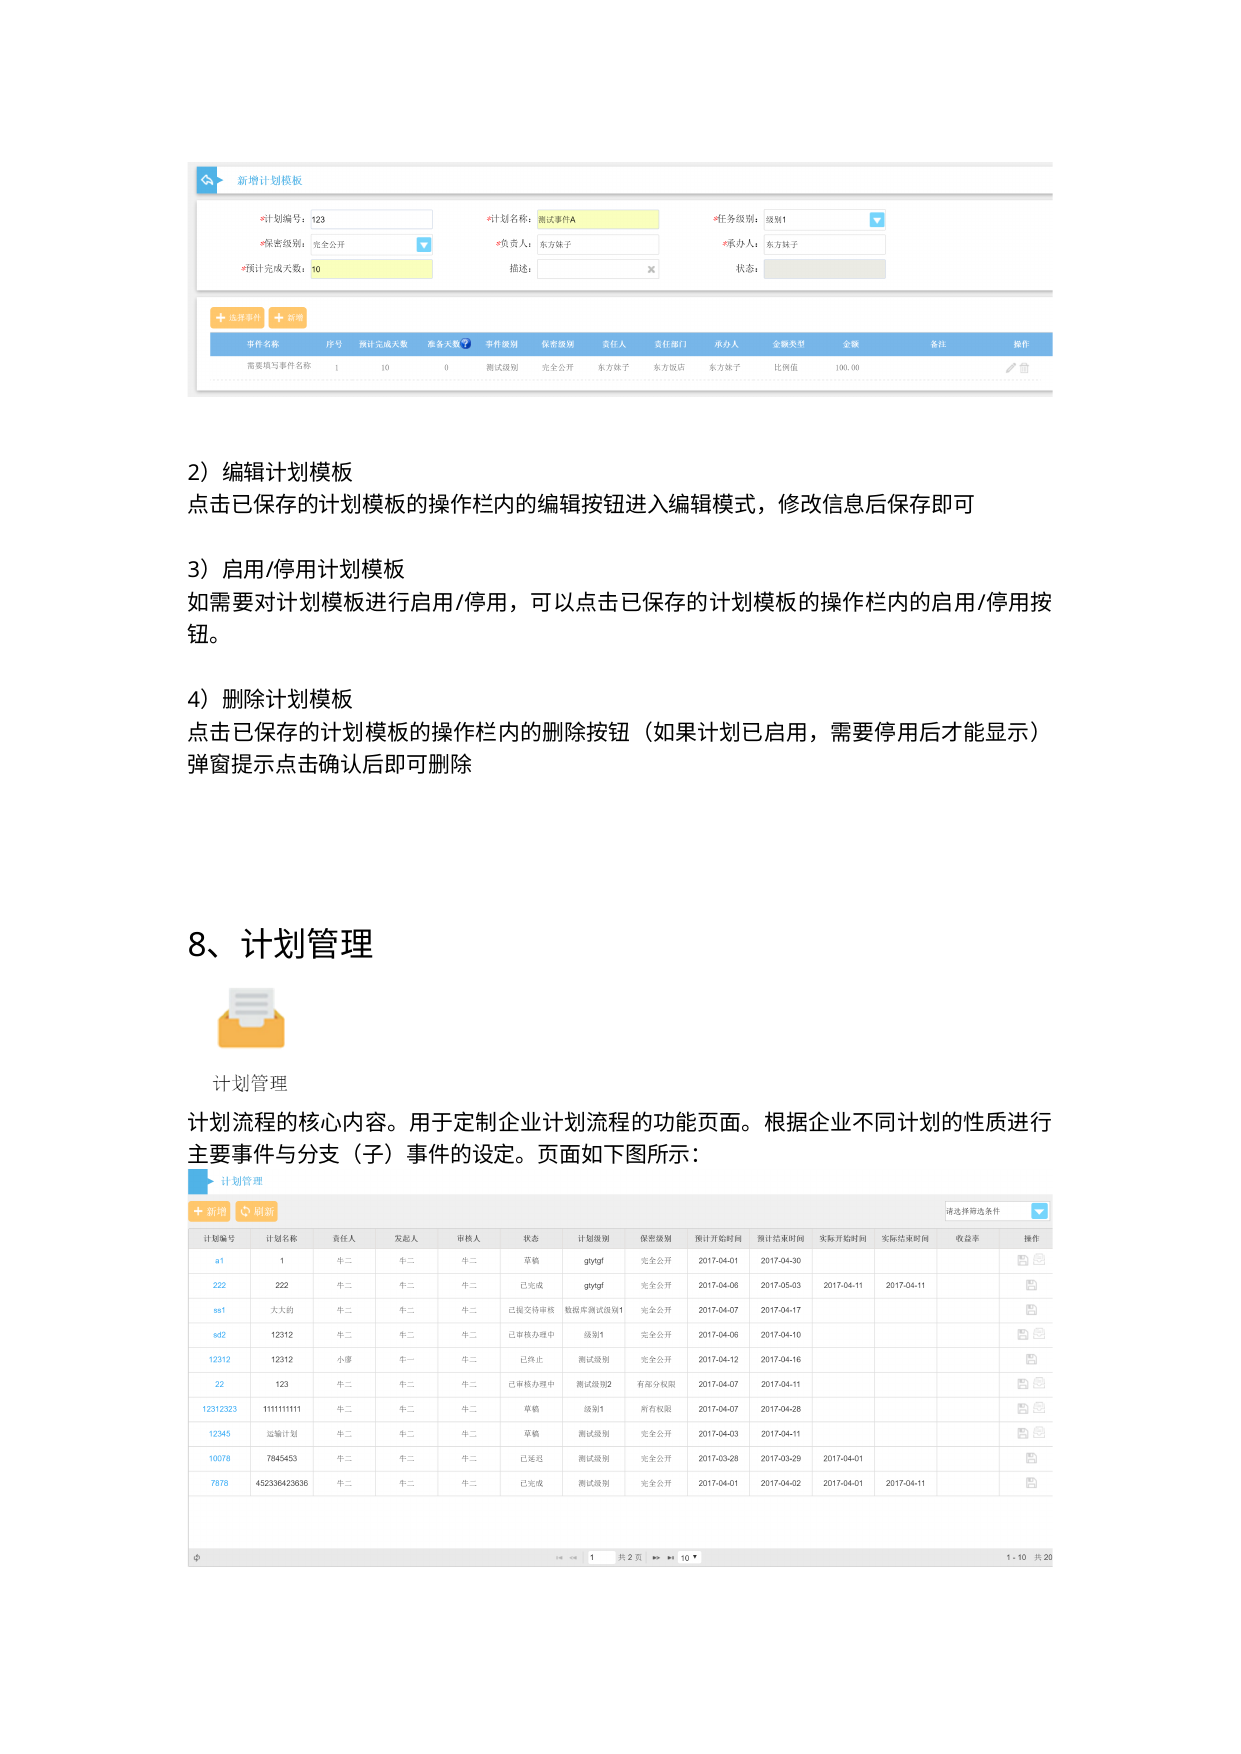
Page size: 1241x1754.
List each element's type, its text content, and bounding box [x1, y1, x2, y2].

text 计划流程的核心内容。用于定制企业计划流程的功能页面。根据企业不同计划的性质进行主要事件与分支（子）事件的设定。页面如下图所示： [187, 1104, 1053, 1169]
picture [187, 162, 1053, 397]
text 8、计划管理 [187, 909, 1053, 974]
text 点击已保存的计划模板的操作栏内的编辑按钮进入编辑模式，修改信息后保存即可 [187, 487, 1053, 519]
text 4）删除计划模板 [187, 682, 1053, 714]
text 如需要对计划模板进行启用/停用，可以点击已保存的计划模板的操作栏内的启用/停用按钮。 [187, 584, 1053, 649]
text 3）启用/停用计划模板 [187, 552, 1053, 584]
text 点击已保存的计划模板的操作栏内的删除按钮（如果计划已启用，需要停用后才能显示），弹窗提示点击确认后即可删除 [187, 714, 1053, 779]
picture [187, 1169, 1053, 1567]
text 2）编辑计划模板 [187, 454, 1053, 487]
picture [187, 974, 314, 1101]
